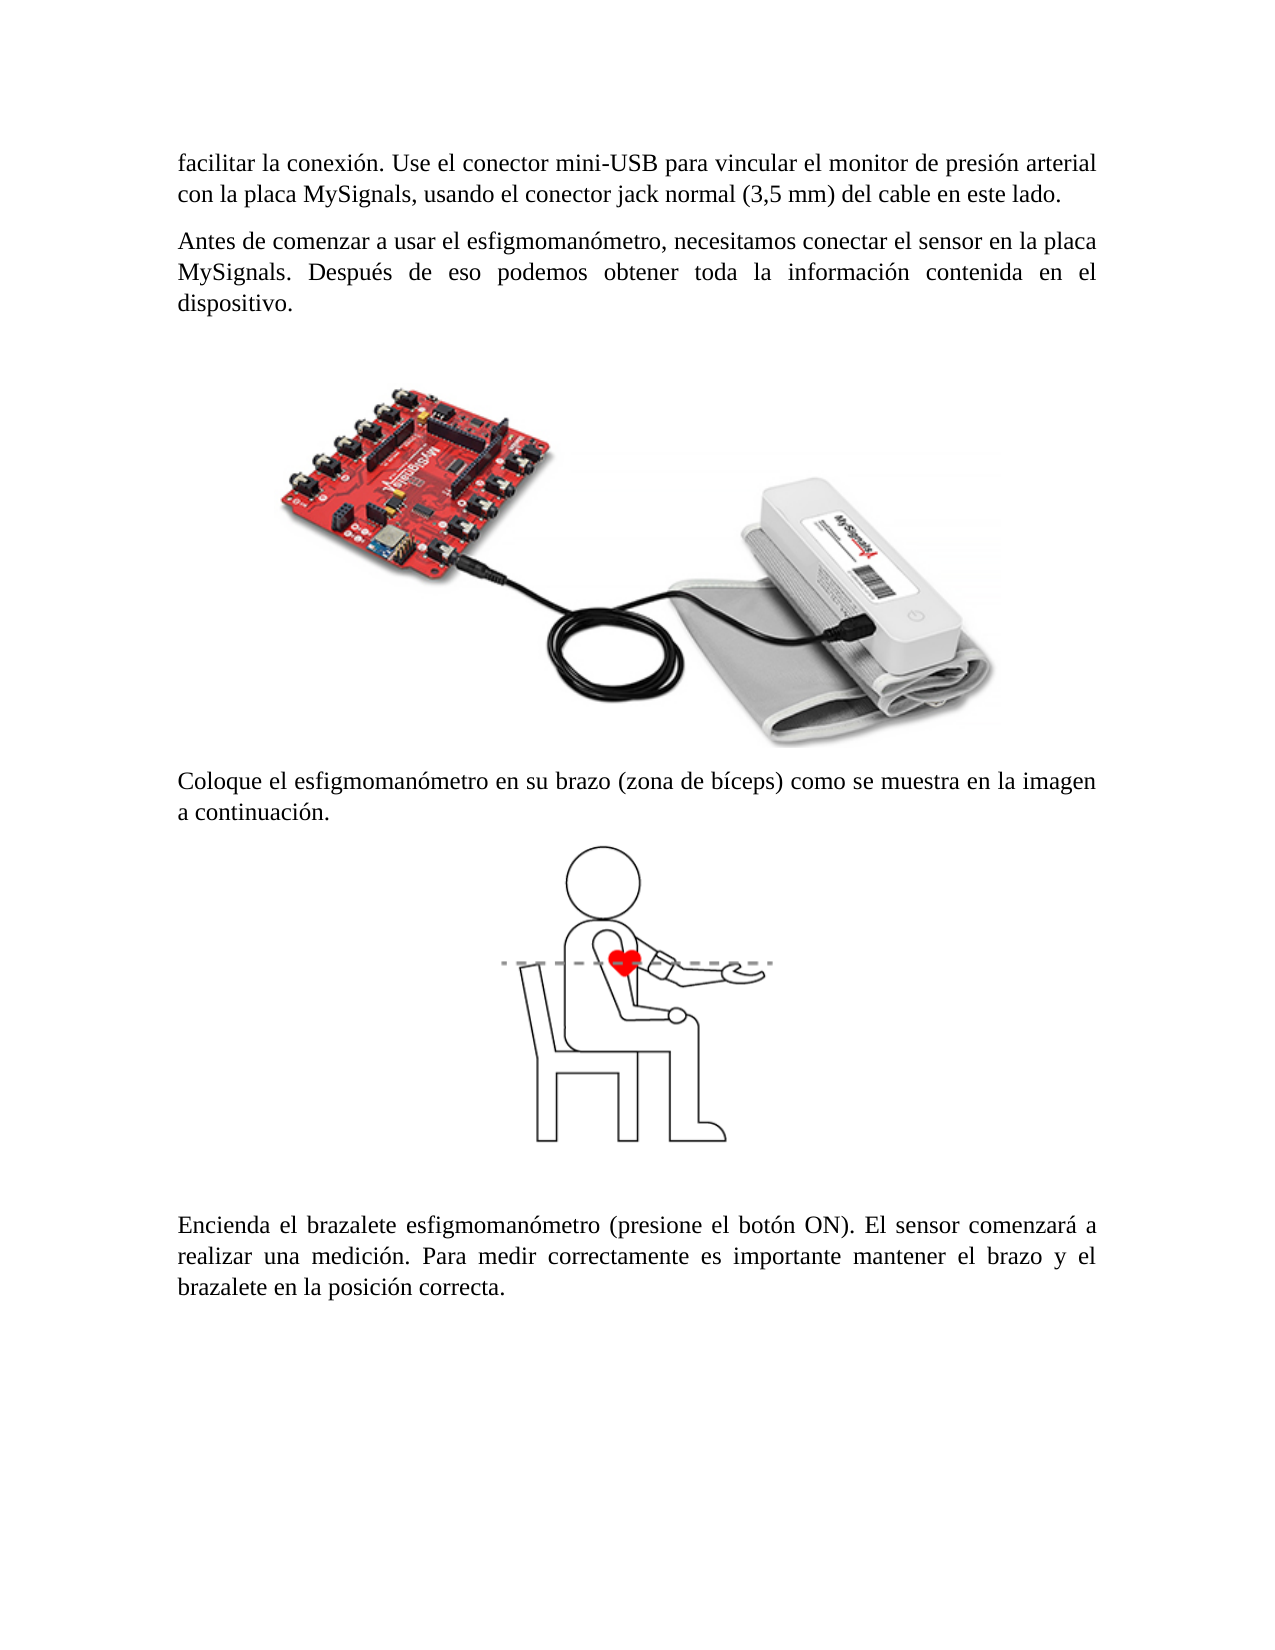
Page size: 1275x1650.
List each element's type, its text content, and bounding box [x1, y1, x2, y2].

text Encienda el brazalete esfigmomanómetro (presione el botón ON). El sensor comenzará a realizar una medición. Para medir correctamente es importante mantener el brazo y el brazalete en la posición correcta. [177, 1210, 1098, 1301]
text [177, 148, 1098, 207]
picture [273, 383, 1002, 748]
text Coloque el esfigmomanómetro en su brazo (zona de bíceps) como se muestra en la imagen a continuación. [177, 766, 1098, 826]
text Antes de comenzar a usar el esfigmomanómetro, necesitamos conectar el sensor en la placa MySignals. Después de eso podemos obtener toda la información contenida en el dispositivo. [177, 226, 1098, 317]
picture [498, 845, 777, 1144]
